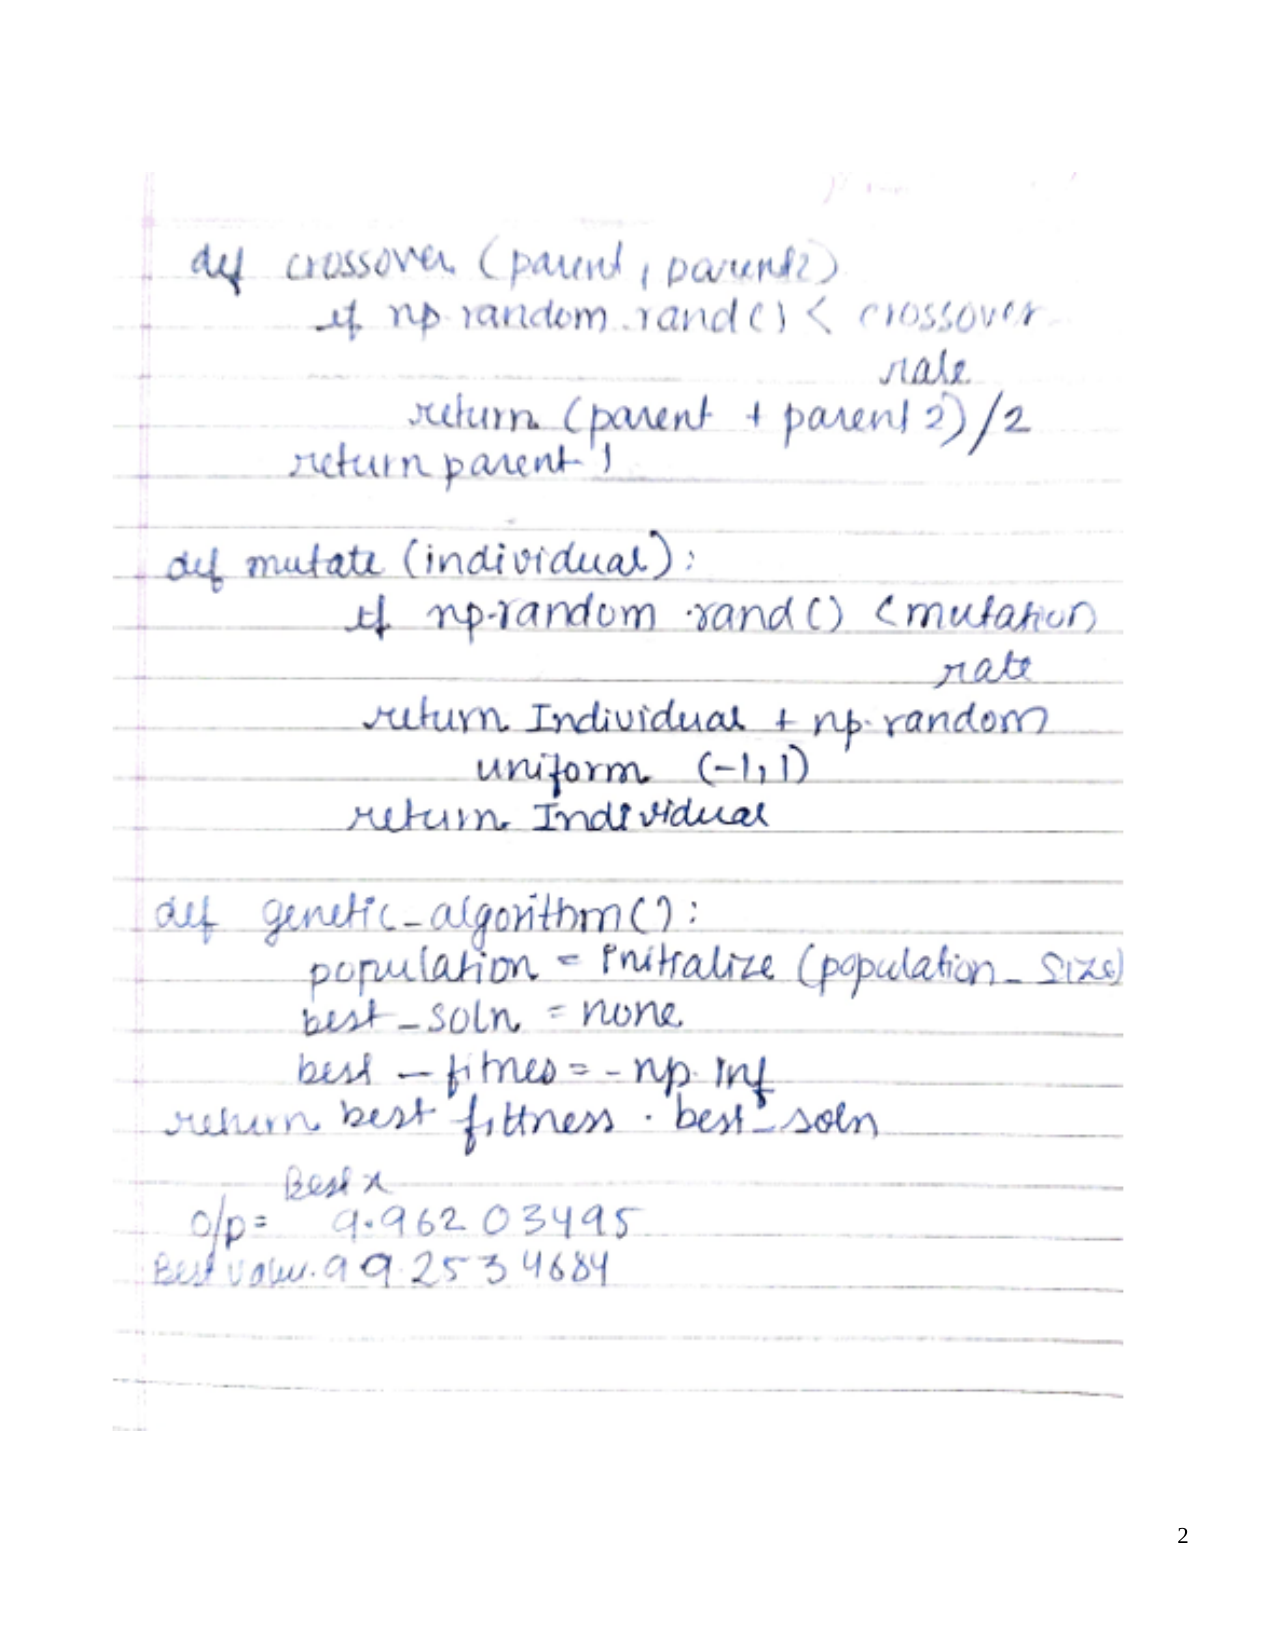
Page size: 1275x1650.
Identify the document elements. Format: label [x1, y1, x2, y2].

picture [112, 172, 1124, 1431]
